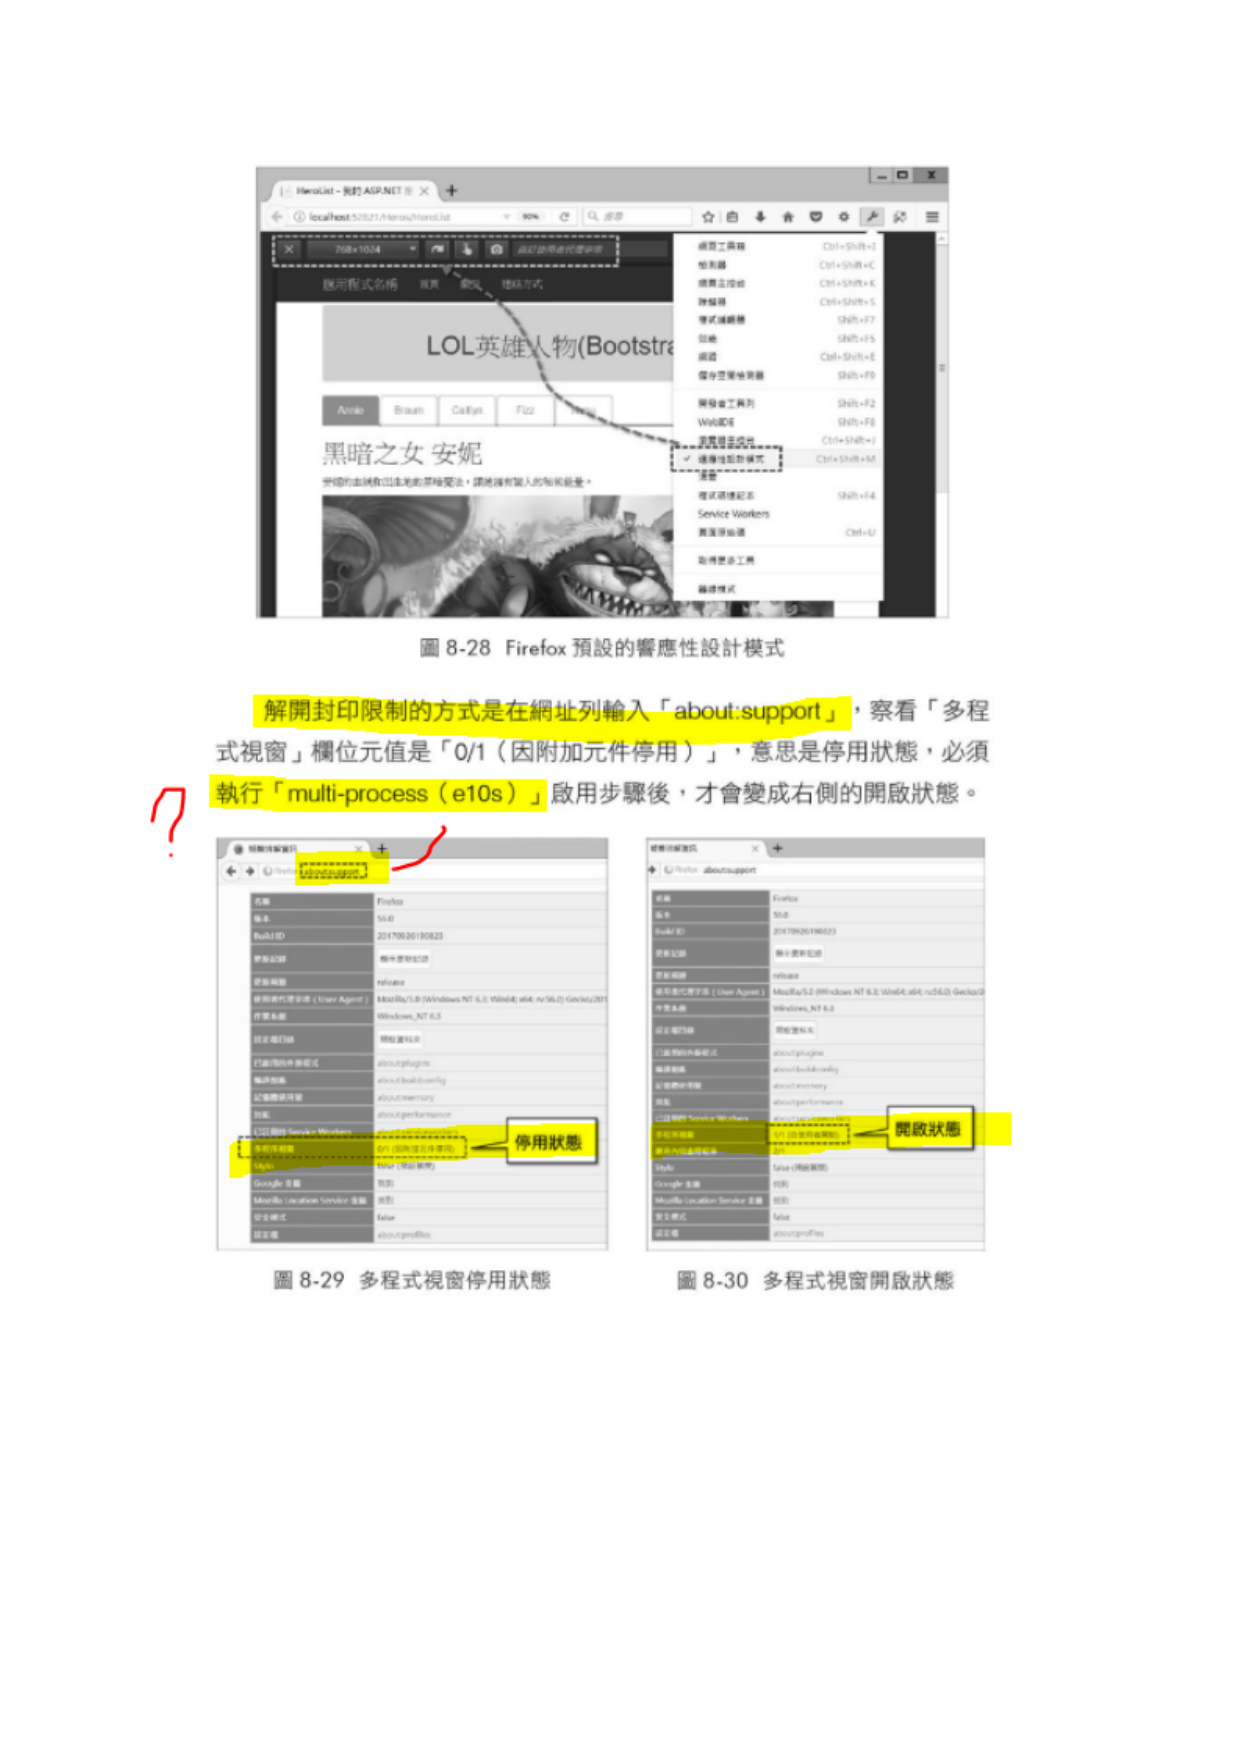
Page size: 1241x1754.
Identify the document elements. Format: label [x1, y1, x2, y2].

picture [150, 150, 1029, 1330]
